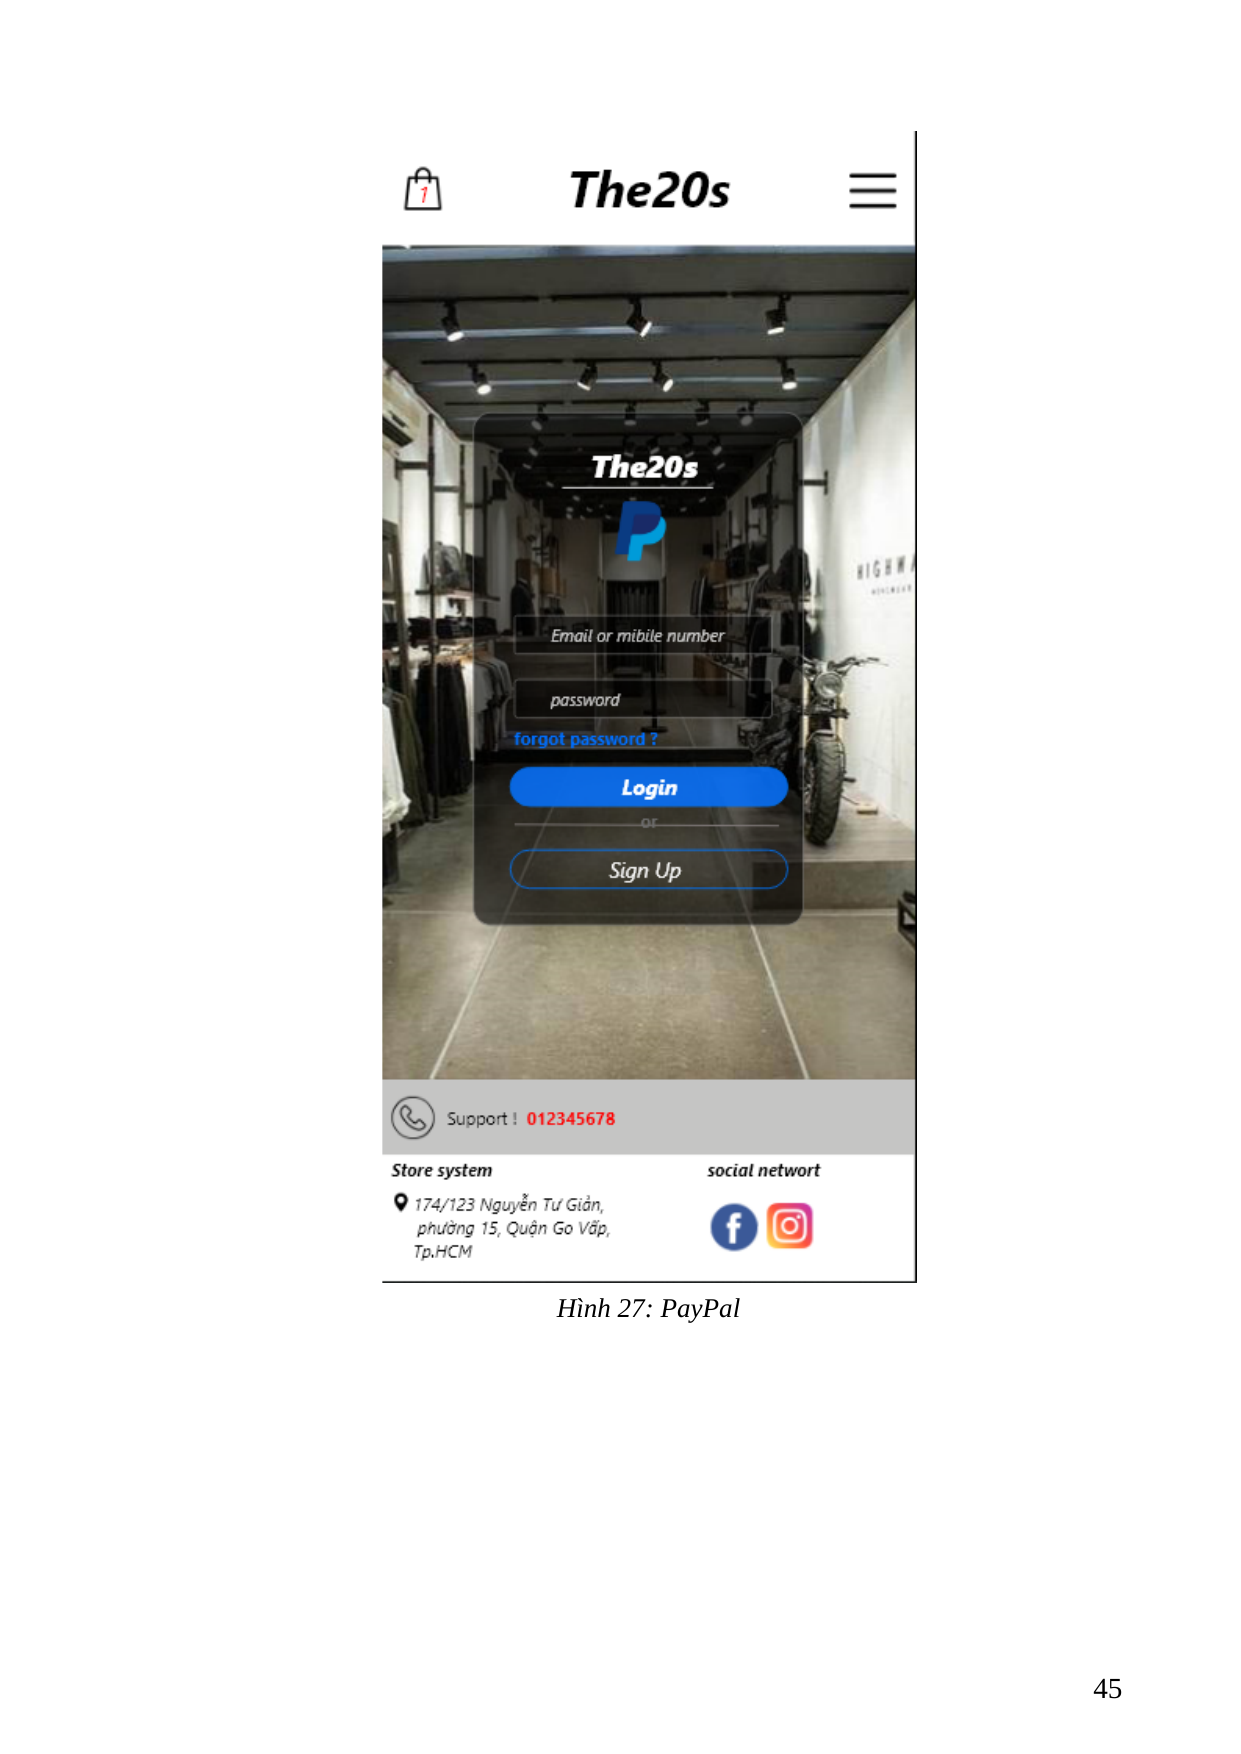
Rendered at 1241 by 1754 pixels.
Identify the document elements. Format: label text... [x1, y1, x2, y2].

text Hình 27: PayPal [177, 1292, 1122, 1323]
picture [382, 131, 917, 1283]
